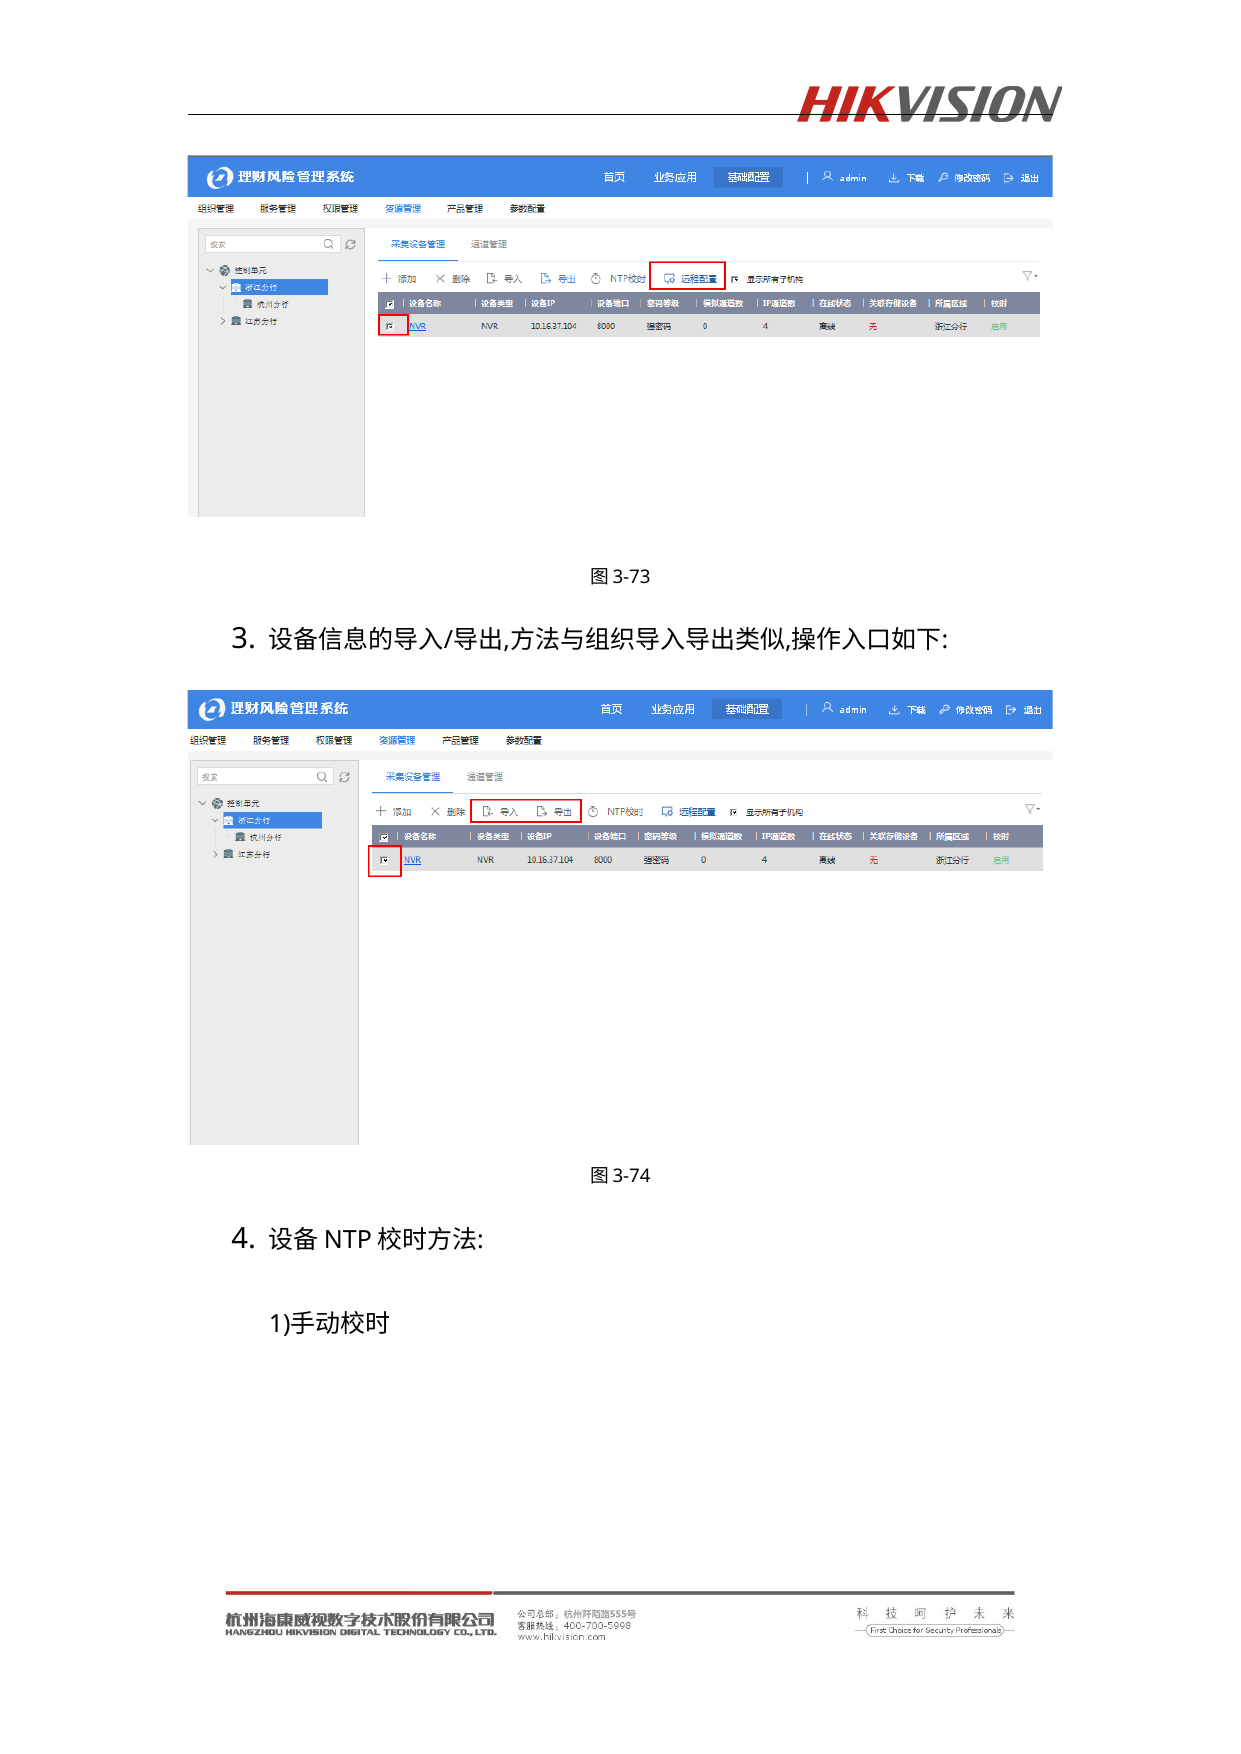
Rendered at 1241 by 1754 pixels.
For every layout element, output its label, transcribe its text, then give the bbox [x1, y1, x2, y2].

text 图3-74 [187, 1158, 1053, 1191]
picture [187, 155, 1053, 517]
picture [225, 1591, 1015, 1640]
list 设备NTP校时方法: [231, 1204, 1053, 1269]
picture [797, 86, 1063, 122]
list 设备信息的导入/导出,方法与组织导入导出类似,操作入口如下: [231, 605, 1053, 670]
text 图3-73 [187, 559, 1053, 592]
list 1)手动校时 [269, 1289, 1053, 1354]
picture [187, 690, 1053, 1145]
